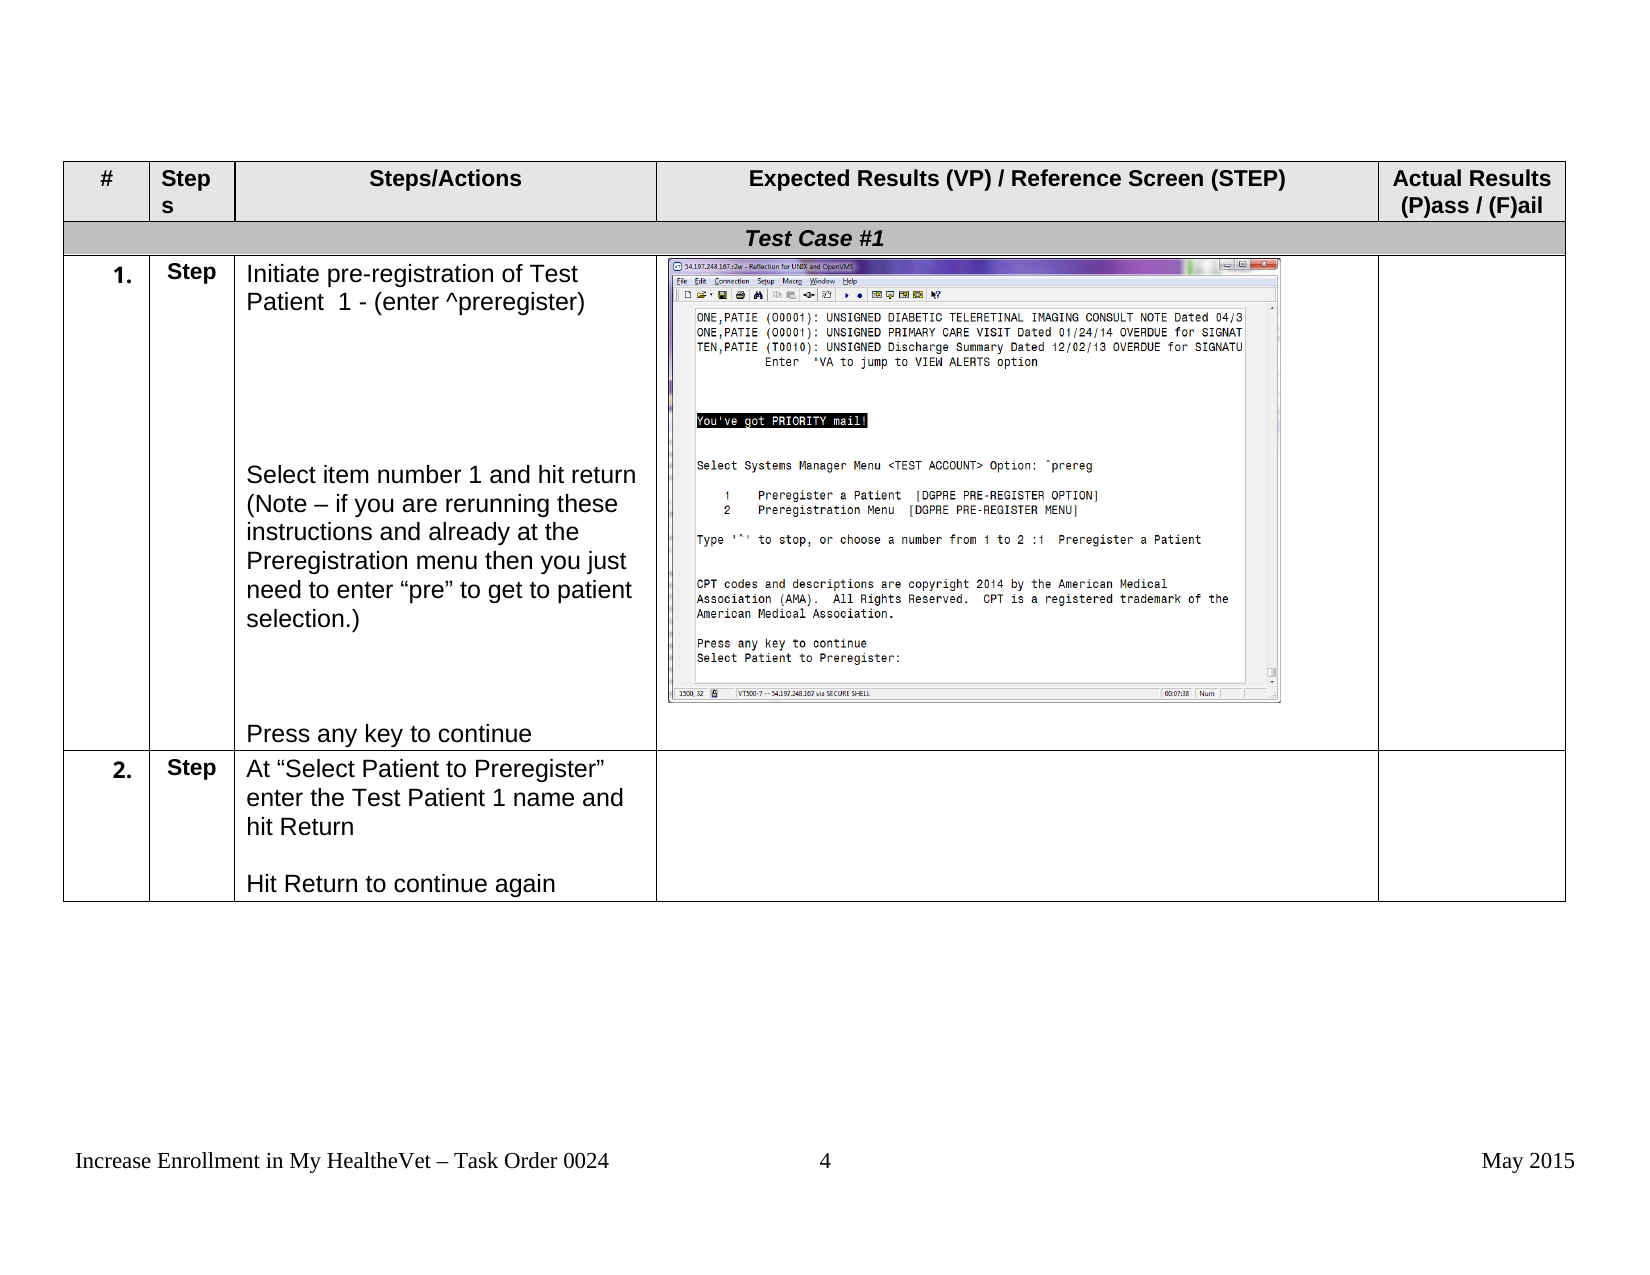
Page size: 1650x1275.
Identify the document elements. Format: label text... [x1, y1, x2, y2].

table_cell [1379, 256, 1565, 750]
table_cell [1379, 751, 1565, 901]
table_cell Initiate pre-registration of Test Patient 1 - (enter ^preregister) Select item number 1 and hit return (Note – if you are rerunning these instructions and already at the Preregistration menu then you just need to enter “pre” to get to patient selection.) Press any key to continue [235, 256, 656, 750]
table_header Steps [150, 162, 234, 221]
table_cell [64, 751, 149, 901]
table_header Steps/Actions [236, 162, 656, 221]
table_header # [64, 162, 149, 221]
table_cell At “Select Patient to Preregister” enter the Test Patient 1 name and hit Return Hit Return to continue again [235, 751, 656, 901]
table_cell Step [150, 751, 234, 901]
table_header Expected Results (VP) / Reference Screen (STEP) [657, 162, 1378, 221]
table_cell [657, 256, 1378, 750]
table_cell [657, 751, 1378, 901]
table_cell [64, 256, 149, 750]
picture [668, 258, 1281, 703]
table_cell Step [150, 256, 234, 750]
table_cell Test Case #1 [64, 222, 1565, 254]
table_header Actual Results (P)ass / (F)ail [1379, 162, 1565, 221]
